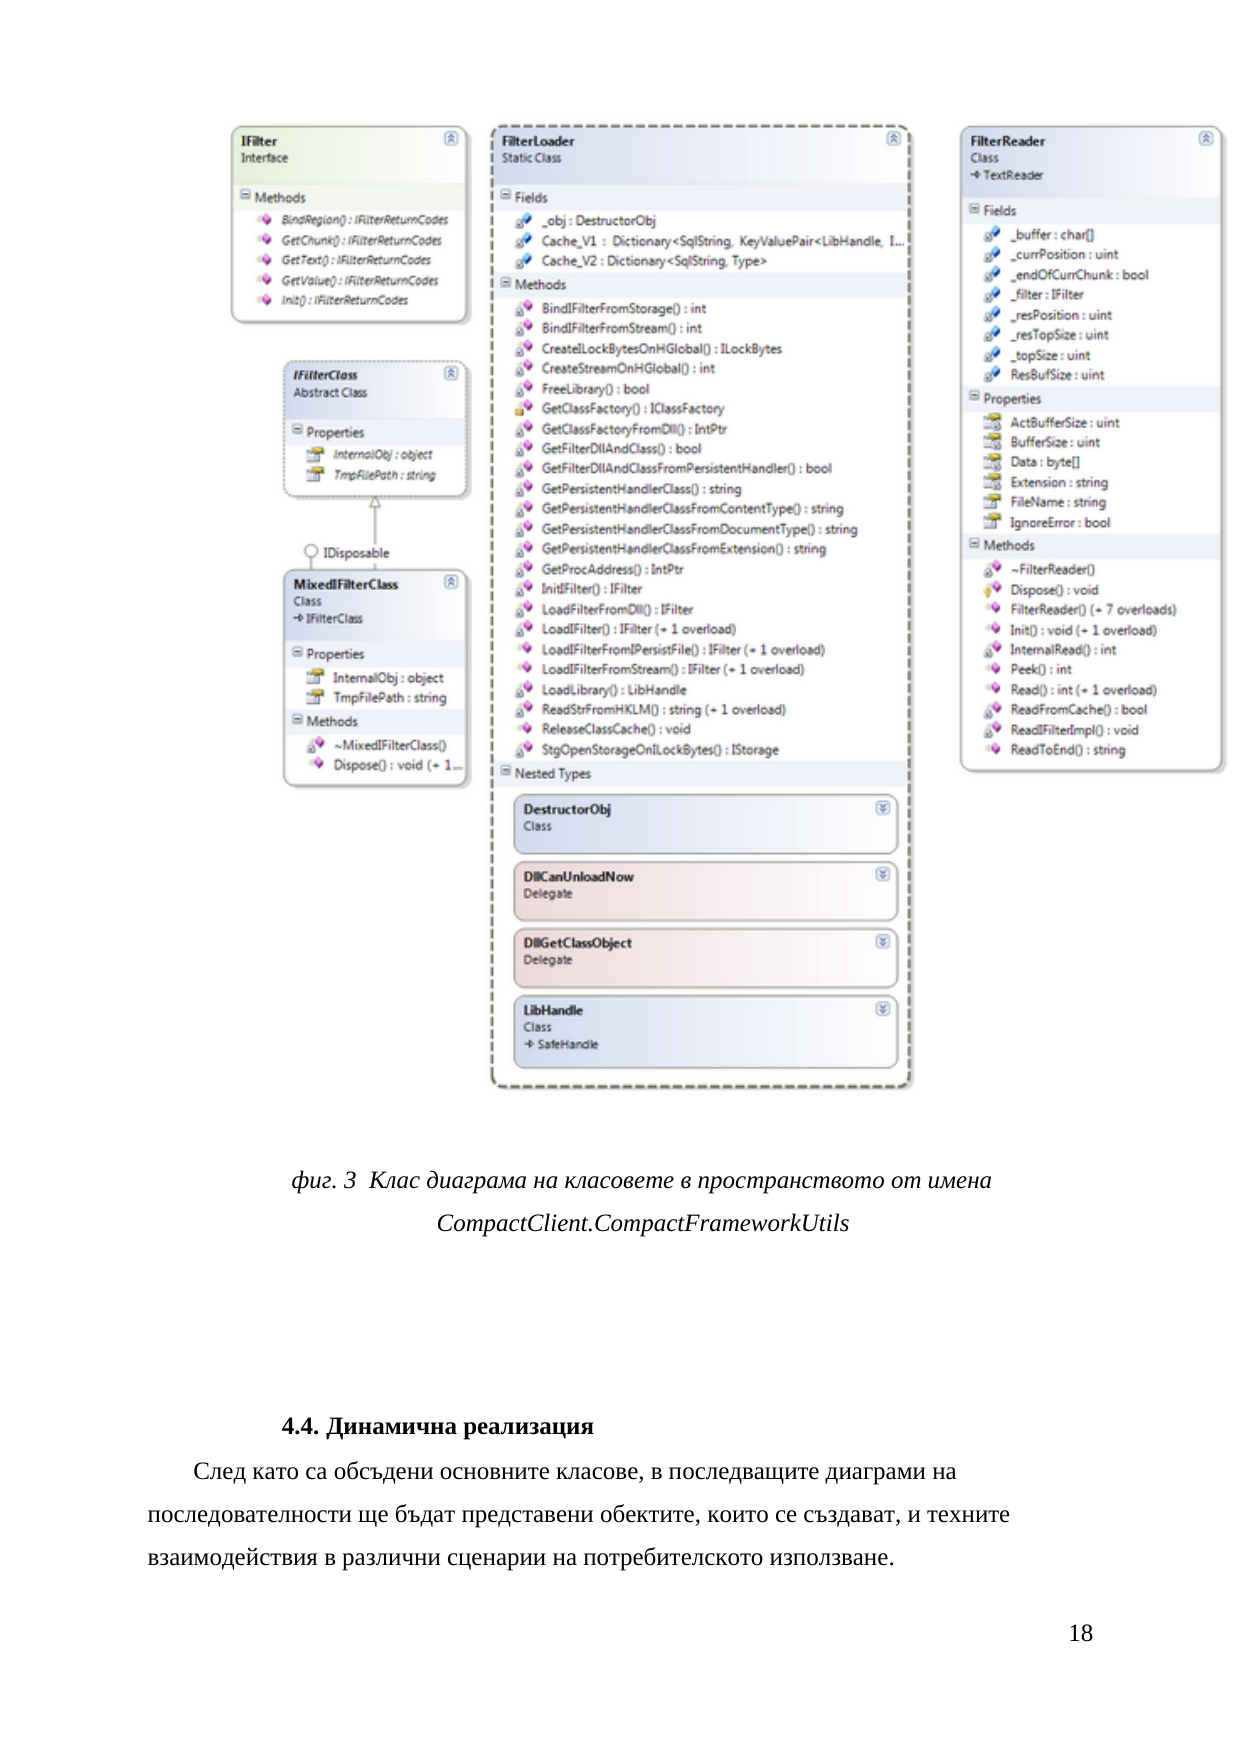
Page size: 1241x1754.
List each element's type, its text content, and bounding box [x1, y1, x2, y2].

subtitle 4.4. Динамична реализация [252, 1411, 1167, 1440]
picture [221, 116, 1231, 1096]
text След като са обсъдени основните класове, в последващите диаграми на последователности ще бъдат представени обектите, които се създават, и техните взаимодействия в различни сценарии на потребителското използване. [147, 1456, 1167, 1571]
subtitle фиг. 3 Клас диаграма на класовете в пространството от имена CompactClient.CompactFrameworkUtils [219, 1165, 1067, 1237]
